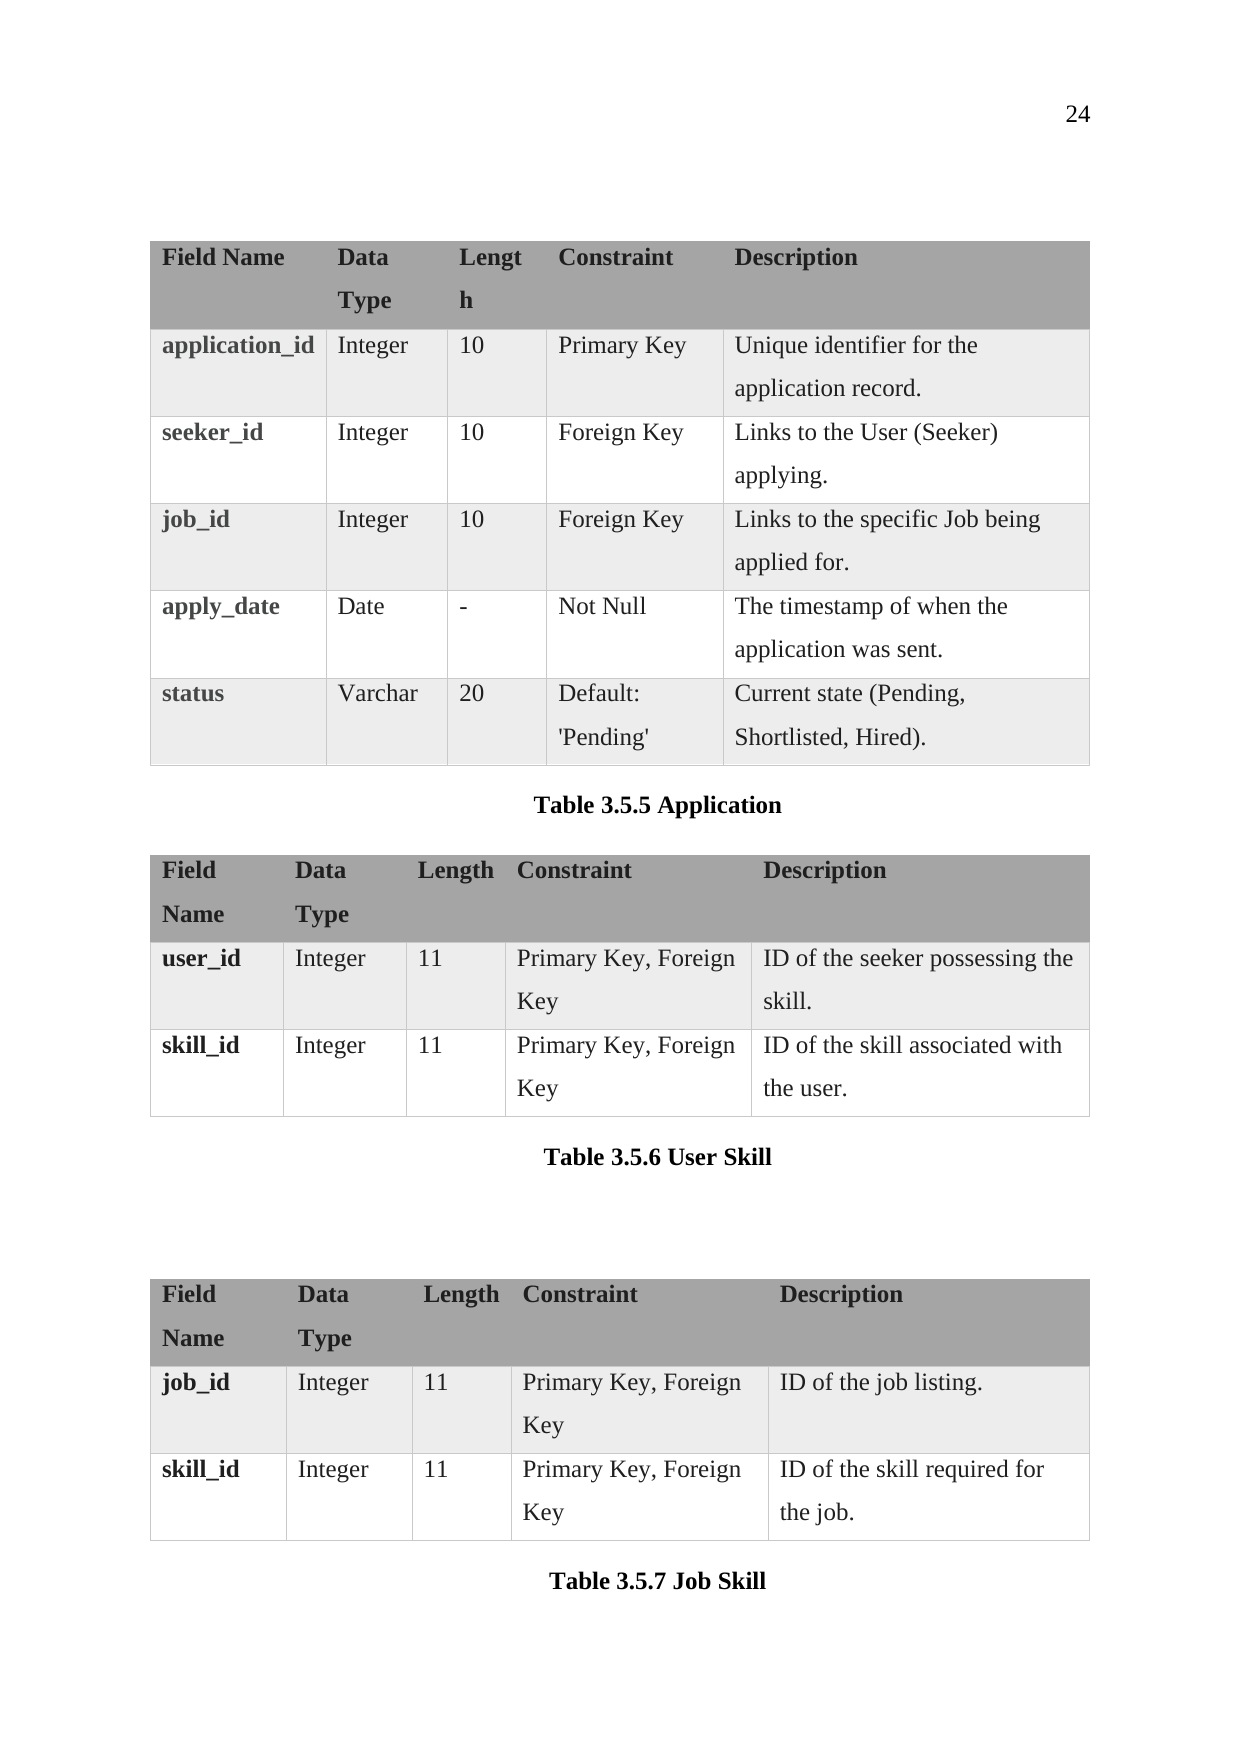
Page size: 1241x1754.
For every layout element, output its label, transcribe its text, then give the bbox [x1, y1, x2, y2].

table_header Data Type [327, 243, 447, 329]
table_header Description [724, 243, 1089, 329]
table_cell Primary Key, Foreign Key [506, 943, 751, 1029]
table_cell ID of the skill required for the job. [769, 1454, 1089, 1540]
table_header Length [413, 1280, 511, 1366]
table_cell 11 [407, 1030, 505, 1116]
table_cell Primary Key, Foreign Key [512, 1367, 768, 1453]
table_header Constraint [512, 1280, 768, 1366]
table_cell 20 [448, 679, 546, 764]
table_cell status [151, 679, 326, 764]
table_header Data Type [284, 856, 406, 942]
table_cell 10 [448, 330, 546, 416]
table_cell apply_date [151, 591, 326, 677]
table_cell 10 [448, 417, 546, 503]
table_header Length [448, 243, 546, 329]
table_cell 11 [413, 1454, 511, 1540]
table_cell Current state (Pending, Shortlisted, Hired). [724, 679, 1089, 764]
table_header Constraint [506, 856, 751, 942]
table_cell Date [327, 591, 447, 677]
table_cell Varchar [327, 679, 447, 764]
table_cell seeker_id [151, 417, 326, 503]
table_header Field Name [151, 243, 326, 329]
table_cell 10 [448, 504, 546, 590]
table_cell skill_id [151, 1030, 283, 1116]
table_cell The timestamp of when the application was sent. [724, 591, 1089, 677]
table_cell Integer [327, 504, 447, 590]
table_cell Primary Key, Foreign Key [512, 1454, 768, 1540]
table_cell 11 [413, 1367, 511, 1453]
table_cell Links to the User (Seeker) applying. [724, 417, 1089, 503]
table_cell Integer [284, 1030, 406, 1116]
table_cell Unique identifier for the application record. [724, 330, 1089, 416]
table_cell Integer [327, 417, 447, 503]
table_cell job_id [151, 1367, 286, 1453]
table_header Length [407, 856, 505, 942]
table_cell skill_id [151, 1454, 286, 1540]
table_header Field Name [151, 1280, 286, 1366]
table_cell Foreign Key [547, 504, 723, 590]
table_cell ID of the seeker possessing the skill. [752, 943, 1089, 1029]
table_cell Integer [284, 943, 406, 1029]
table_cell user_id [151, 943, 283, 1029]
table_cell ID of the job listing. [769, 1367, 1089, 1453]
table_header Field Name [151, 856, 283, 942]
table_cell - [448, 591, 546, 677]
table_cell job_id [151, 504, 326, 590]
table_cell Links to the specific Job being applied for. [724, 504, 1089, 590]
table_cell Primary Key [547, 330, 723, 416]
table_cell Default: 'Pending' [547, 679, 723, 764]
table_cell application_id [151, 330, 326, 416]
table_cell Foreign Key [547, 417, 723, 503]
table_cell Integer [287, 1367, 412, 1453]
table_header Data Type [287, 1280, 412, 1366]
table_header Description [752, 856, 1089, 942]
table_cell 11 [407, 943, 505, 1029]
table_header Constraint [547, 243, 723, 329]
table_cell ID of the skill associated with the user. [752, 1030, 1089, 1116]
table_header Description [769, 1280, 1089, 1366]
table_cell Primary Key, Foreign Key [506, 1030, 751, 1116]
table_cell Integer [287, 1454, 412, 1540]
table_cell Not Null [547, 591, 723, 677]
table_cell Integer [327, 330, 447, 416]
